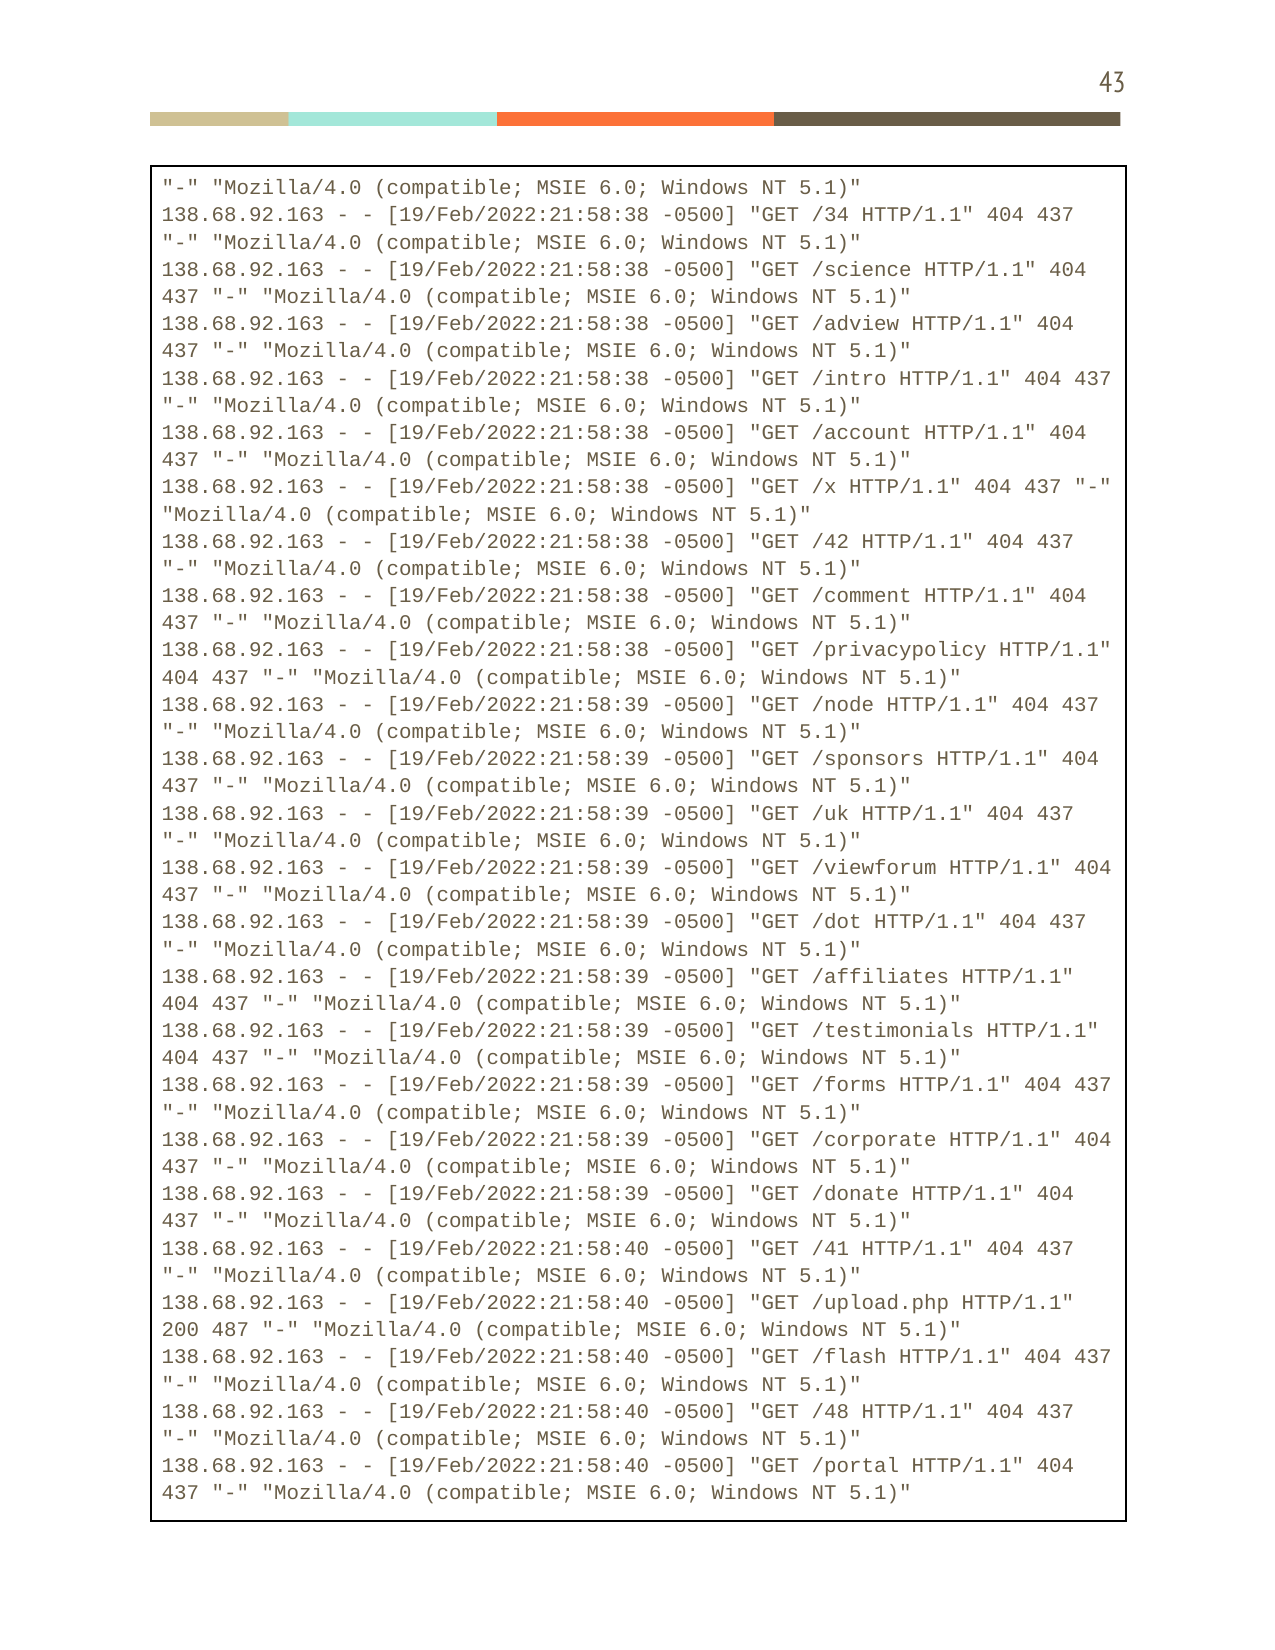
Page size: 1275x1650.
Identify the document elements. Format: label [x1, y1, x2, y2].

picture [150, 112, 1121, 126]
table_header [152, 167, 1125, 1520]
